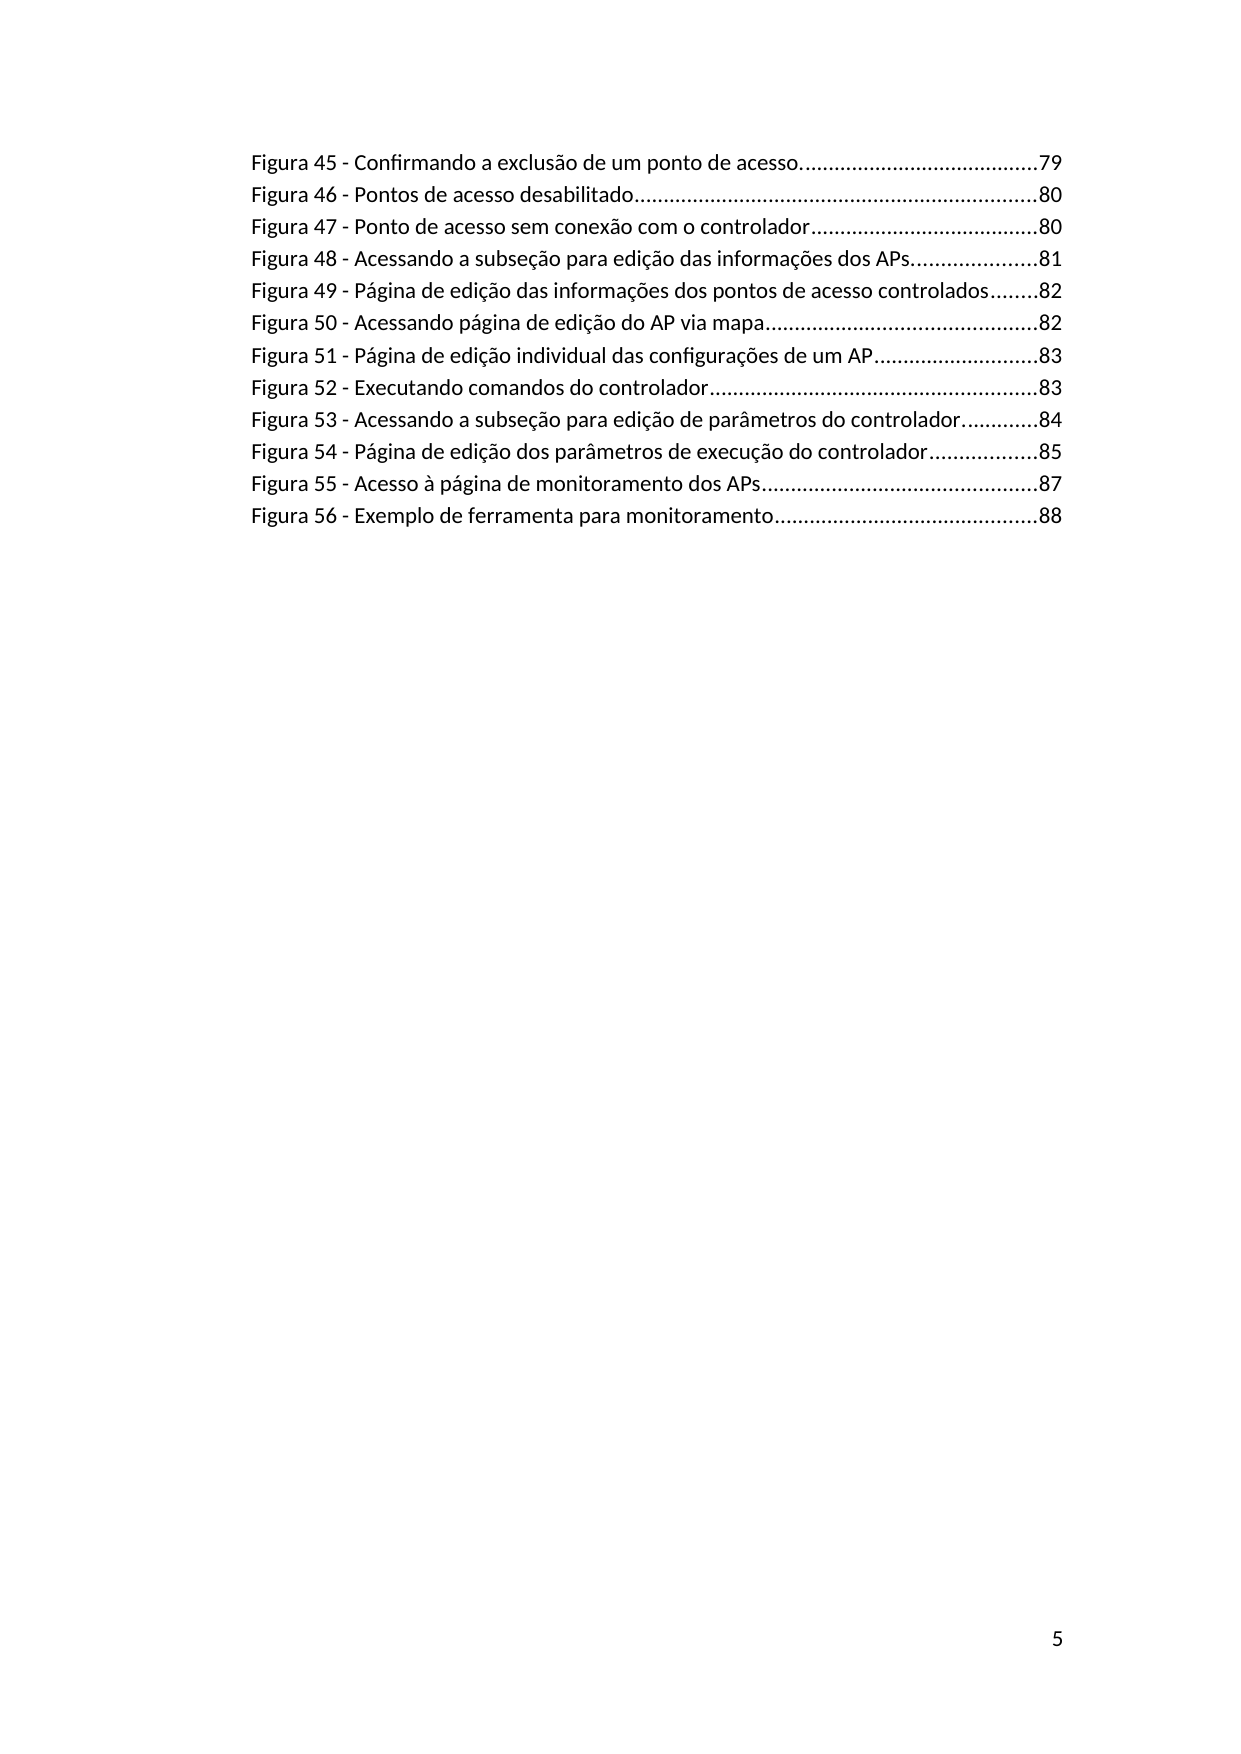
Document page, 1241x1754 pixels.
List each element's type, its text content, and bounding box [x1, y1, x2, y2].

text Figura 50 - Acessando página de edição do AP via mapa 82 [177, 308, 1063, 337]
text Figura 52 - Executando comandos do controlador 83 [177, 373, 1063, 401]
text Figura 55 - Acesso à página de monitoramento dos APs 87 [177, 469, 1063, 497]
text Figura 54 - Página de edição dos parâmetros de execução do controlador 85 [177, 437, 1063, 465]
text Figura 53 - Acessando a subseção para edição de parâmetros do controlador. 84 [177, 405, 1063, 433]
text Figura 47 - Ponto de acesso sem conexão com o controlador 80 [177, 212, 1063, 240]
text Figura 51 - Página de edição individual das configurações de um AP 83 [177, 341, 1063, 369]
text Figura 49 - Página de edição das informações dos pontos de acesso controlados 82 [177, 276, 1063, 304]
text Figura 45 - Confirmando a exclusão de um ponto de acesso. 79 [177, 148, 1063, 176]
text Figura 48 - Acessando a subseção para edição das informações dos APs. 81 [177, 244, 1063, 272]
text Figura 56 - Exemplo de ferramenta para monitoramento 88 [177, 502, 1063, 530]
text Figura 46 - Pontos de acesso desabilitado 80 [177, 180, 1063, 208]
